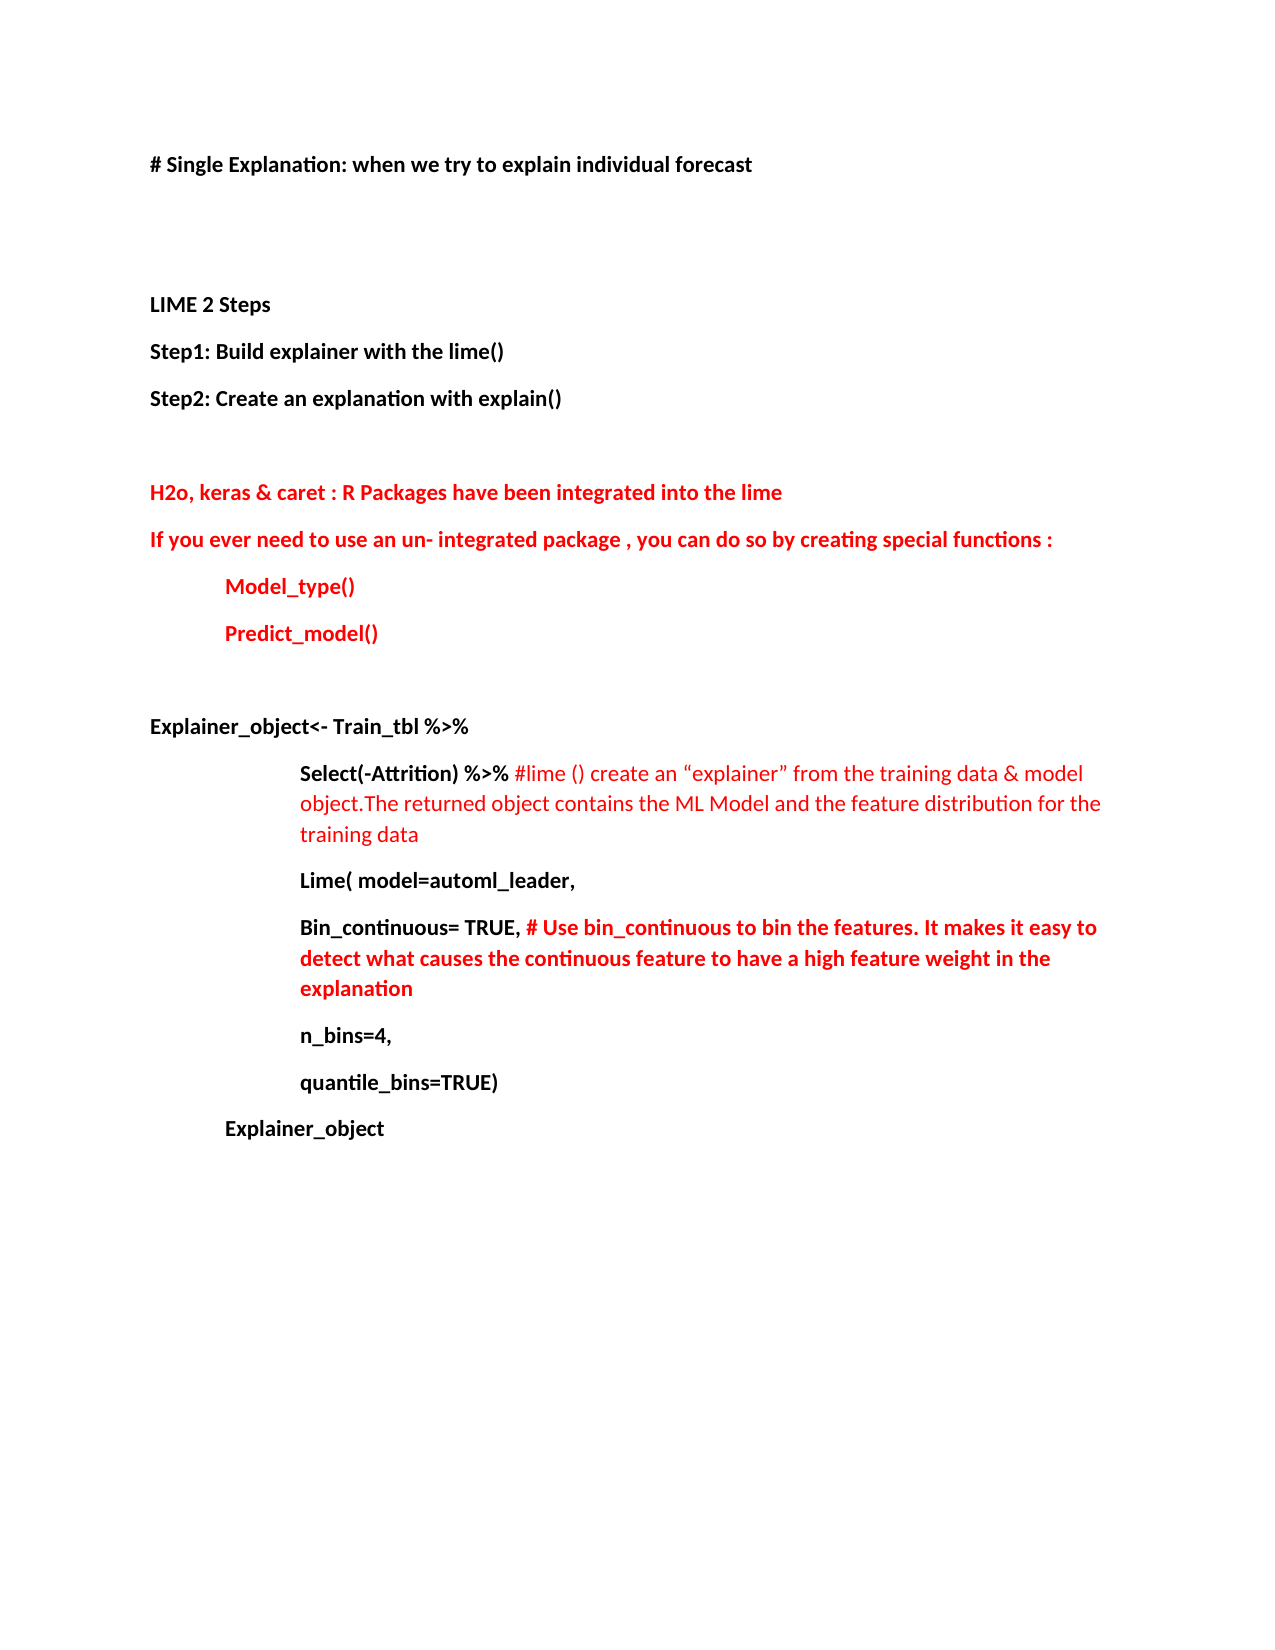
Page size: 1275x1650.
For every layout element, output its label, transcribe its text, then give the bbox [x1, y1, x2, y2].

text Lime( model=automl_leader, [300, 867, 1125, 895]
text LIME 2 Steps [150, 291, 1125, 319]
text H2o, keras & caret : R Packages have been integrated into the lime [150, 478, 1125, 506]
text Predict_model() [150, 619, 1125, 647]
text n_bins=4, [300, 1021, 1125, 1049]
text Step1: Build explainer with the lime() [150, 337, 1125, 366]
text Step2: Create an explanation with explain() [150, 384, 1125, 412]
text Model_type() [150, 572, 1125, 600]
text quantile_bins=TRUE) [300, 1068, 1125, 1096]
text Explainer_object<- Train_tbl %>% [150, 712, 1125, 741]
text Explainer_object [150, 1114, 1125, 1143]
text # Single Explanation: when we try to explain individual forecast [150, 150, 1125, 178]
text Select(-Attrition) %>% #lime () create an “explainer” from the training data & model object.The returned object contains the ML Model and the feature distribution for the training data [300, 759, 1125, 848]
text If you ever need to use an un- integrated package , you can do so by creating special functions : [150, 525, 1125, 553]
text Bin_continuous= TRUE, # Use bin_continuous to bin the features. It makes it easy to detect what causes the continuous feature to have a high feature weight in the explanation [300, 913, 1125, 1002]
